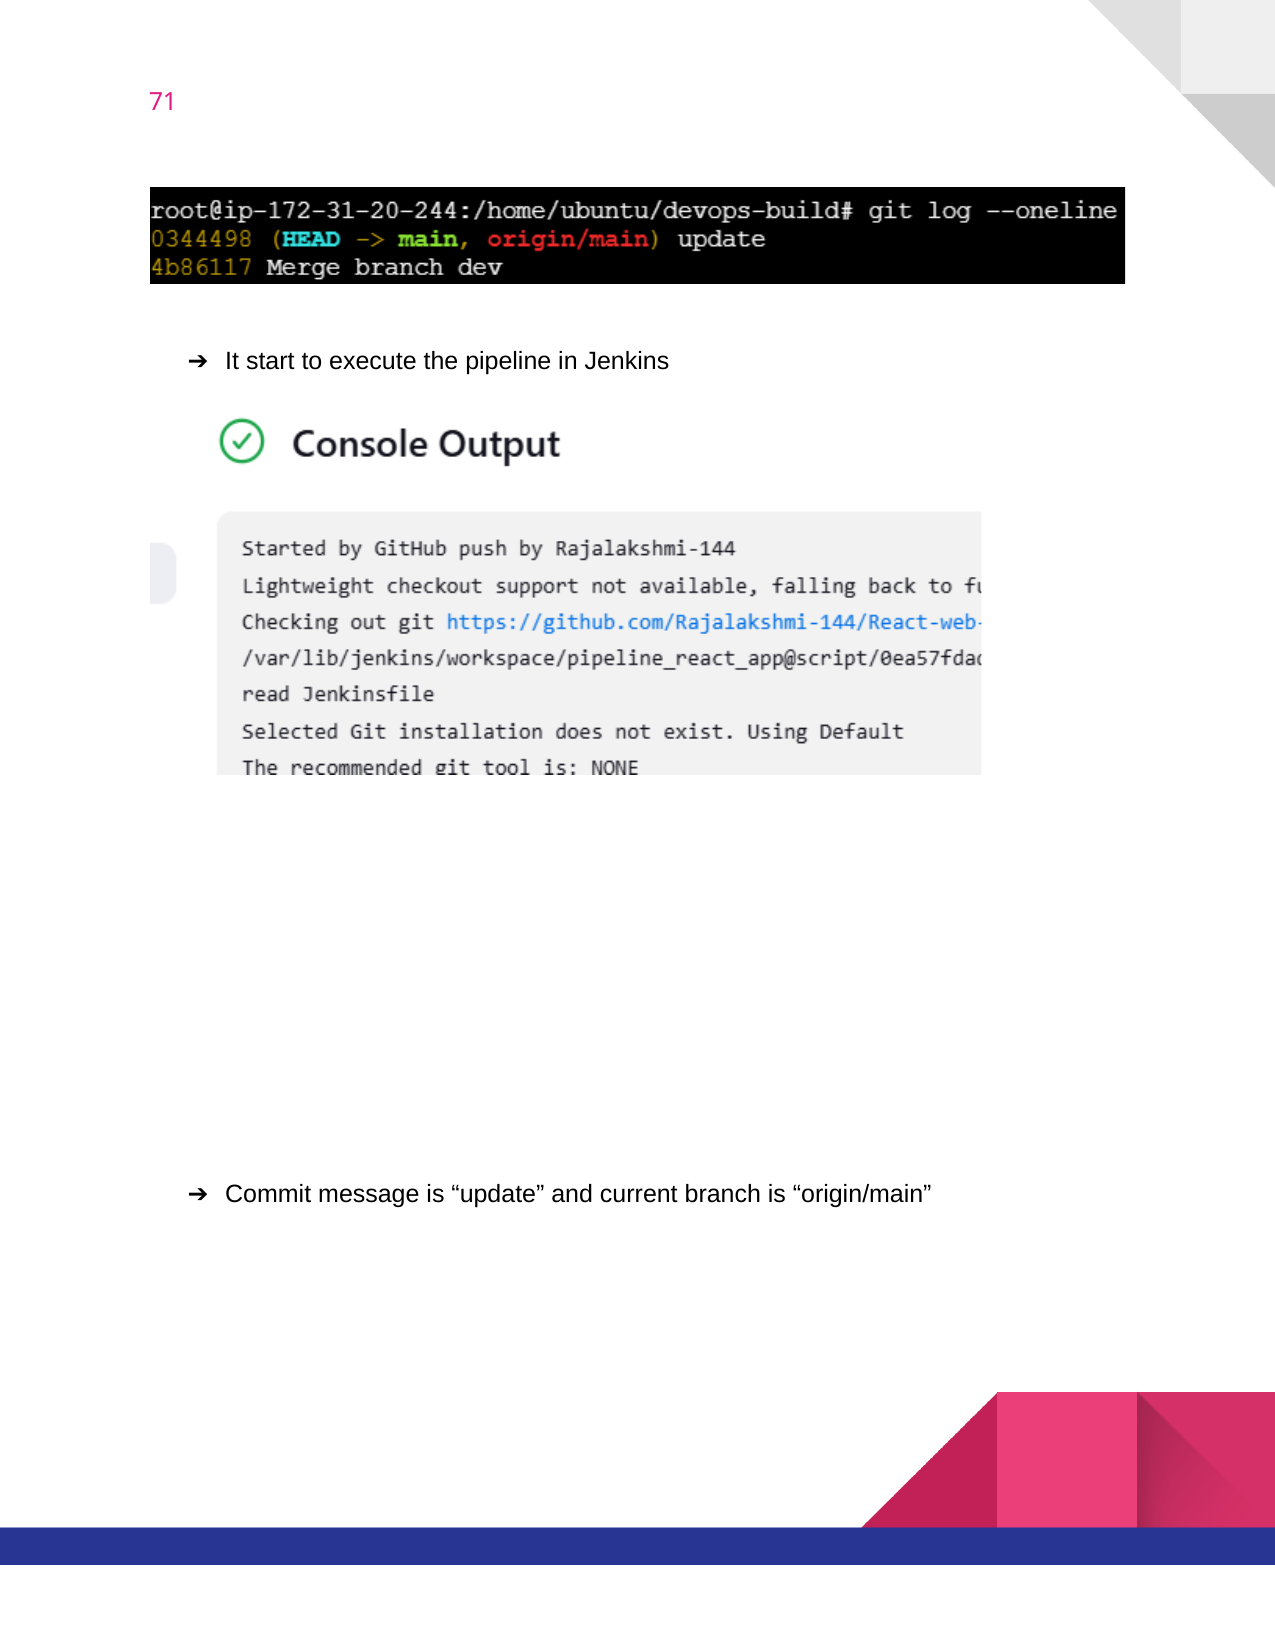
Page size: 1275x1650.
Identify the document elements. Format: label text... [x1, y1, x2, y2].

picture [150, 0, 1275, 284]
picture [0, 1390, 1275, 1565]
list It start to execute the pipeline in Jenkins [187, 346, 1125, 374]
list Commit message is “update” and current branch is “origin/main” [187, 1179, 1125, 1207]
picture [150, 388, 982, 775]
